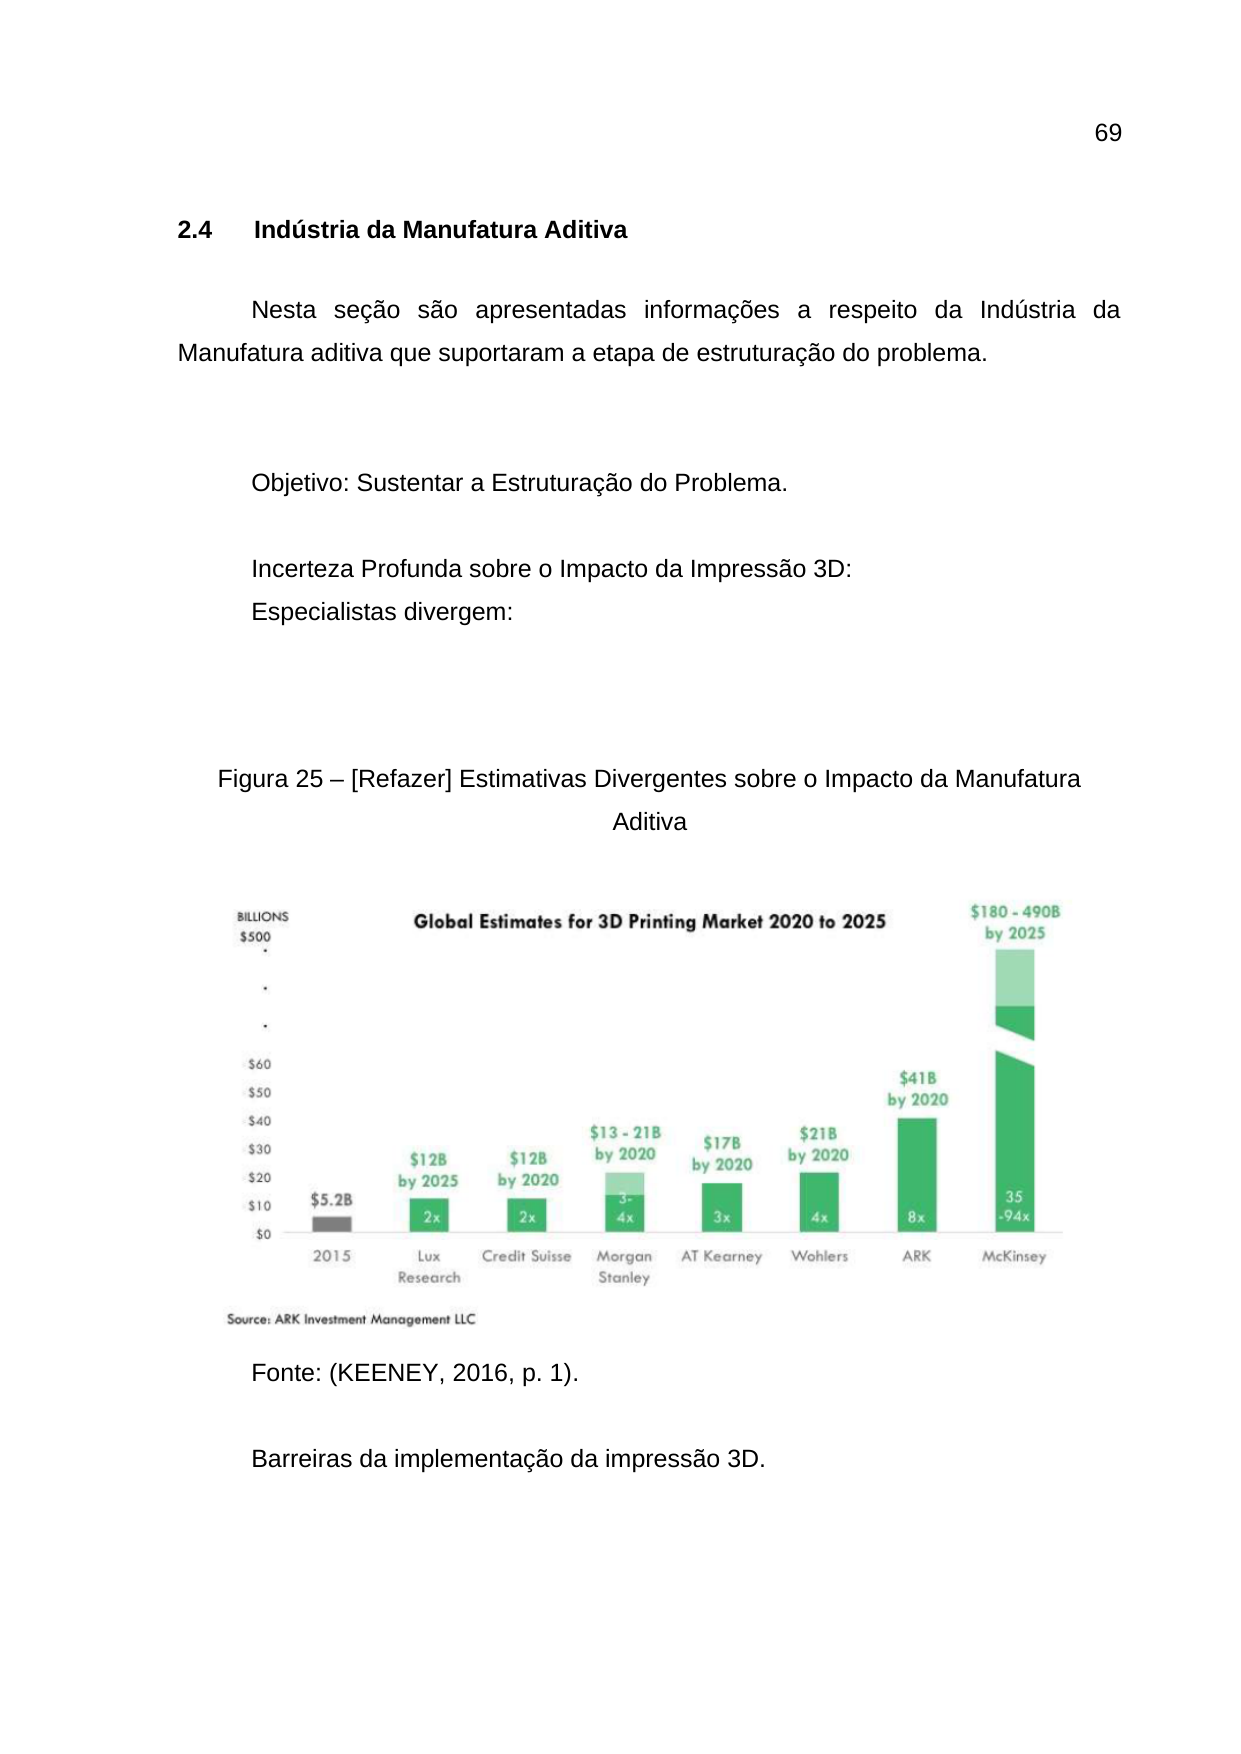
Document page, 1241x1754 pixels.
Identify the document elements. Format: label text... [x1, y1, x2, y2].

subtitle Indústria da Manufatura Aditiva [177, 215, 1122, 243]
text Especialistas divergem: [177, 597, 1122, 626]
text Barreiras da implementação da impressão 3D. [177, 1444, 1122, 1473]
text Nesta seção são apresentadas informações a respeito da Indústria da Manufatura aditiva que suportaram a etapa de estruturação do problema. [177, 295, 1122, 367]
text Fonte: (KEENEY, 2016, p. 1). [177, 1358, 1122, 1386]
text Figura 25 – [Refazer] Estimativas Divergentes sobre o Impacto da Manufatura Aditiva [177, 764, 1122, 836]
text Incerteza Profunda sobre o Impacto da Impressão 3D: [177, 554, 1122, 583]
text Objetivo: Sustentar a Estruturação do Problema. [177, 468, 1122, 497]
picture [177, 862, 1123, 1344]
